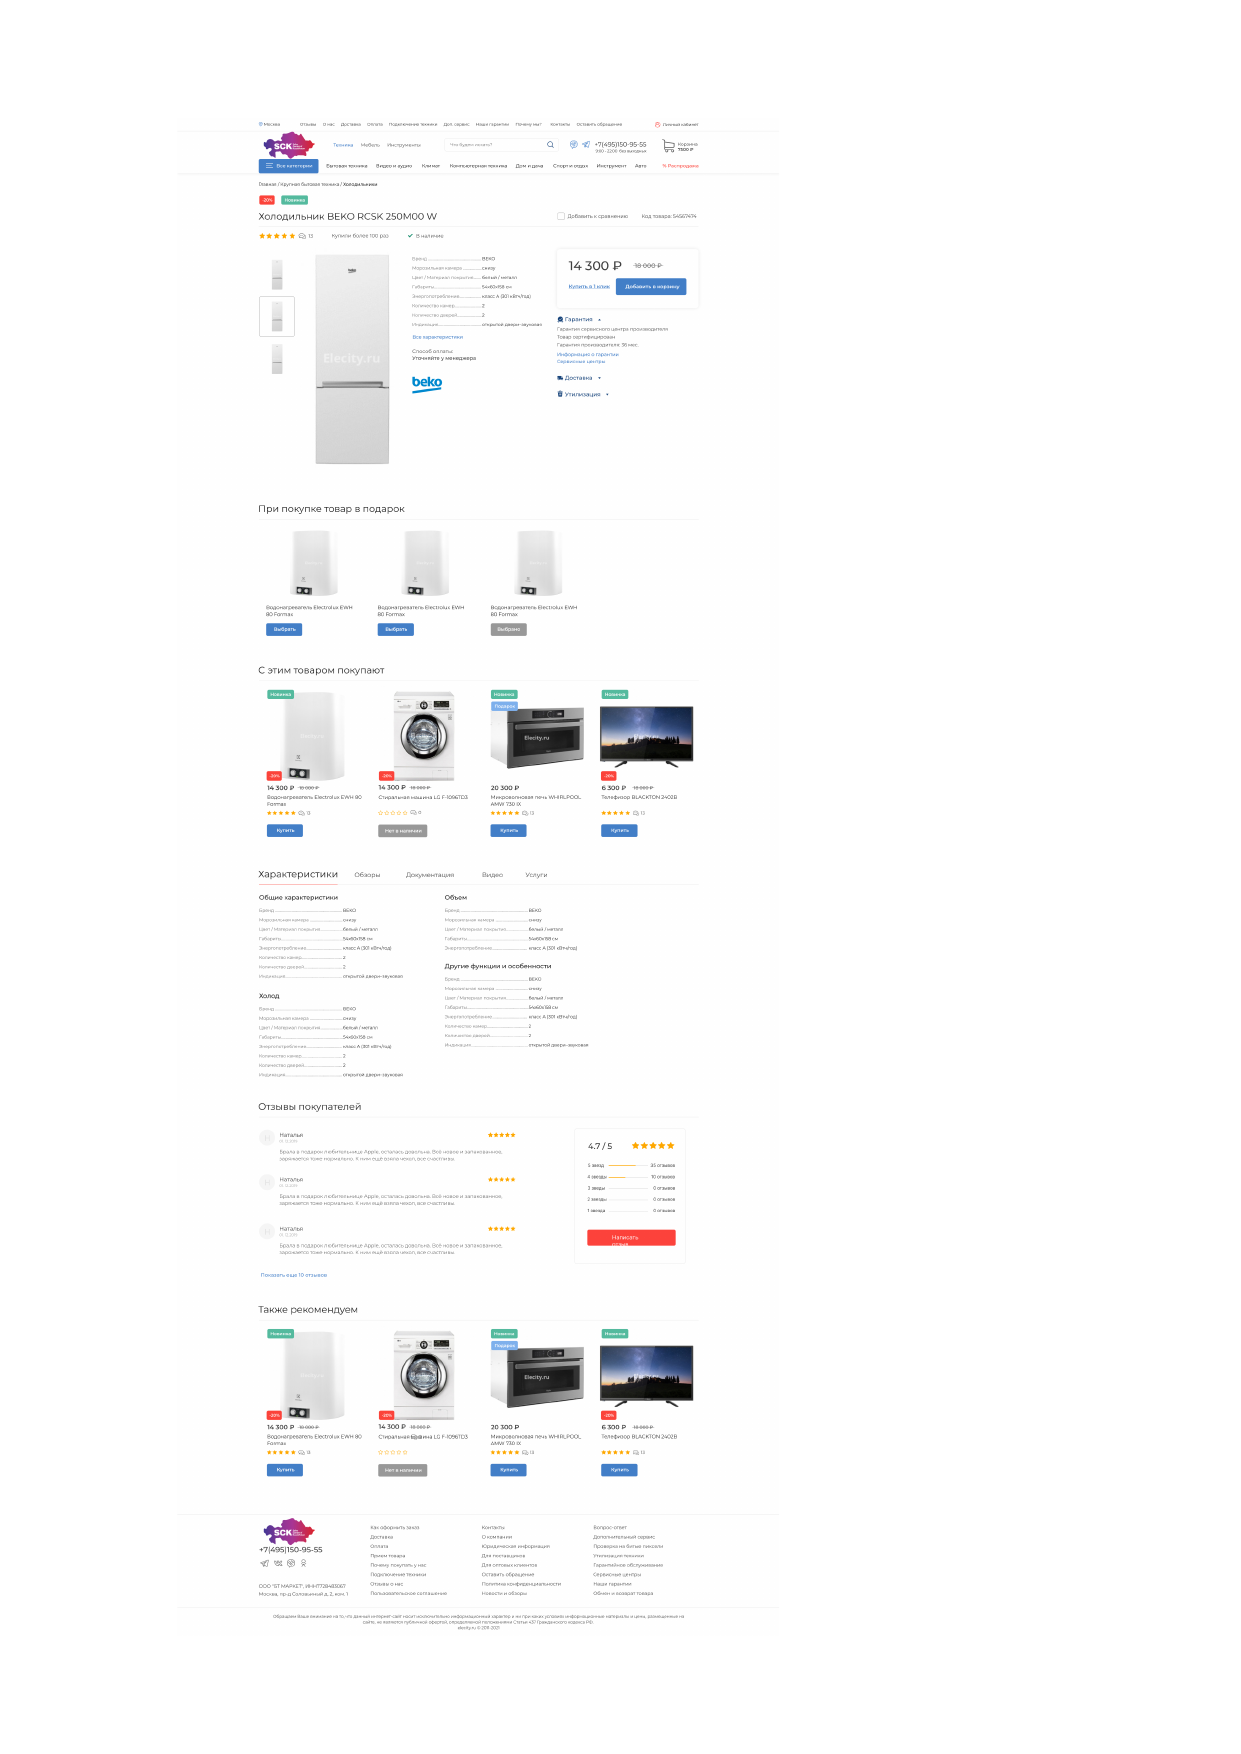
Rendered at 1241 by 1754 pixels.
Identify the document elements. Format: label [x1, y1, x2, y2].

picture [177, 118, 780, 1636]
